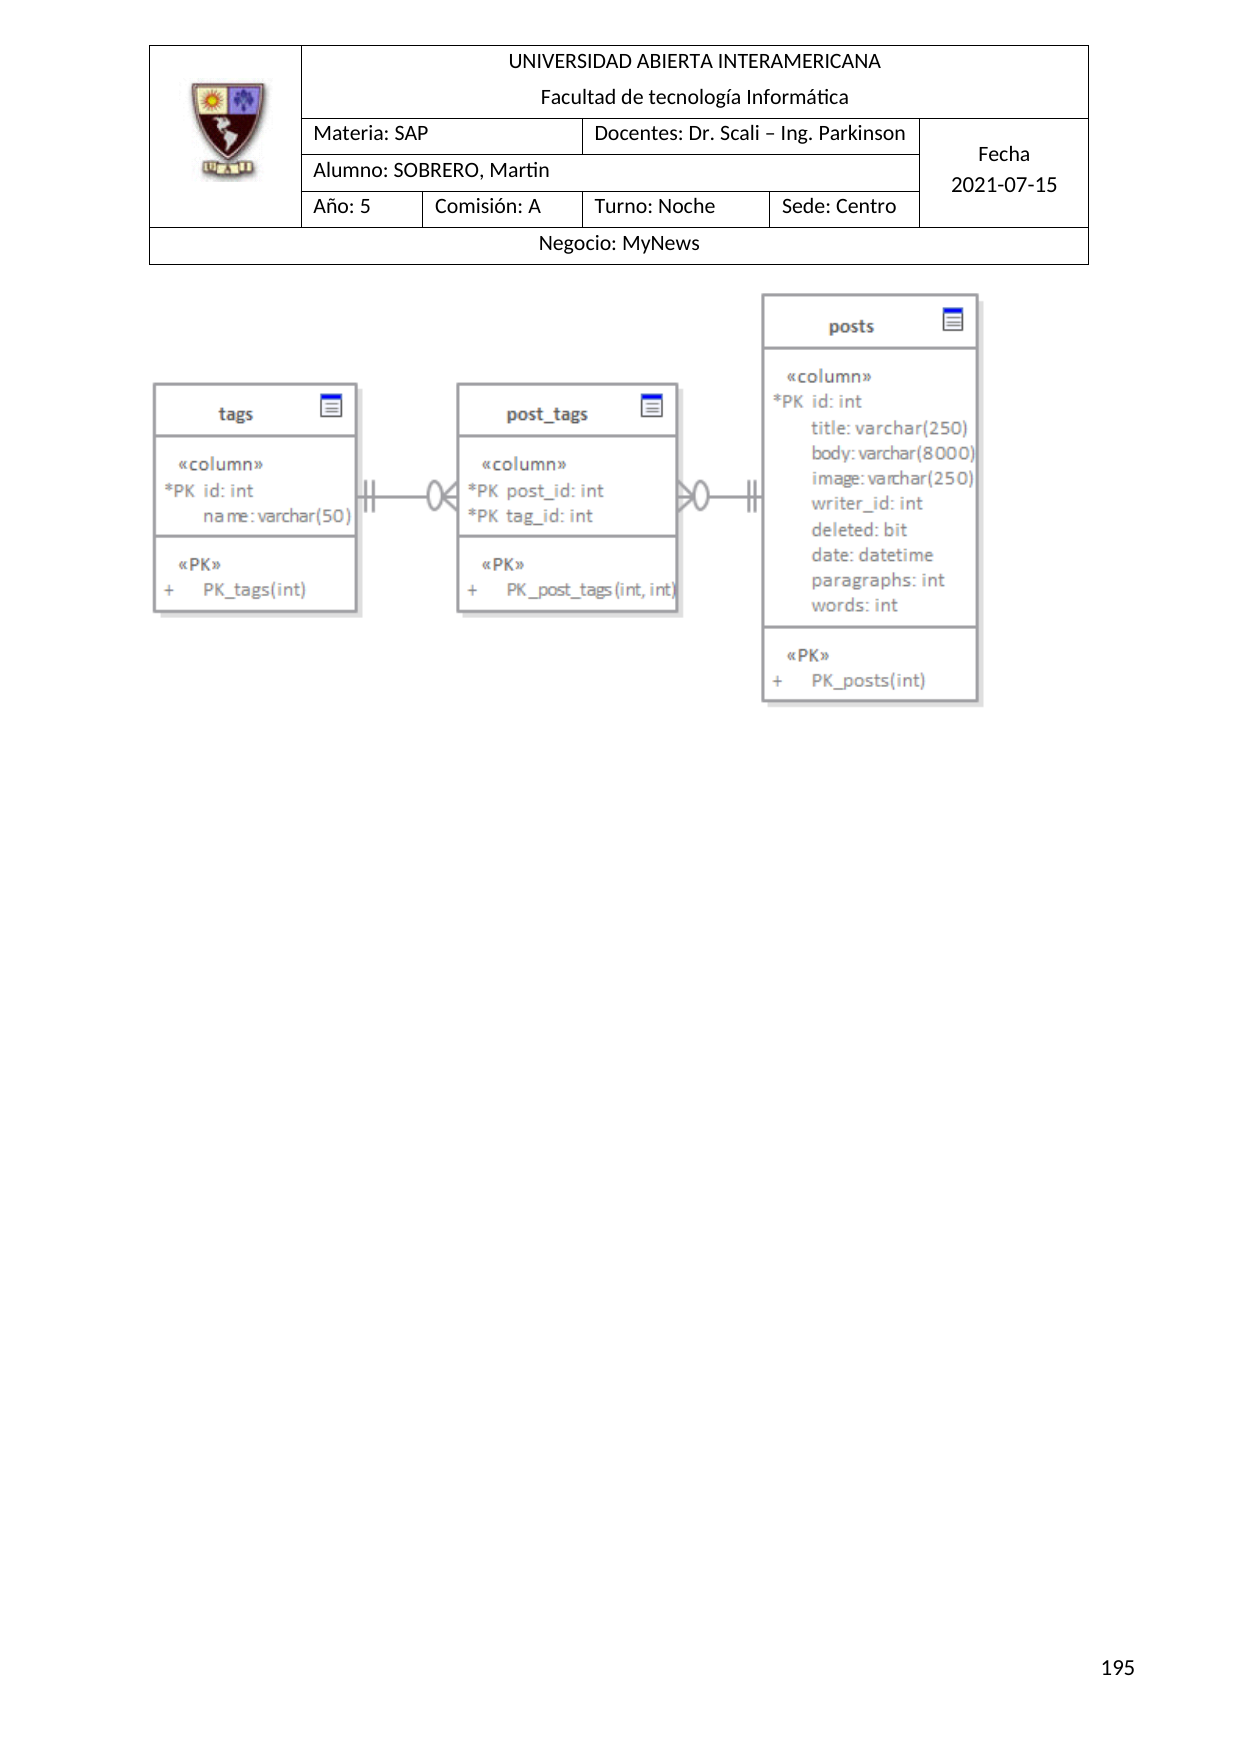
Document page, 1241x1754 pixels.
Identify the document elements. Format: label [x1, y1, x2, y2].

picture [177, 74, 278, 187]
picture [150, 292, 990, 712]
